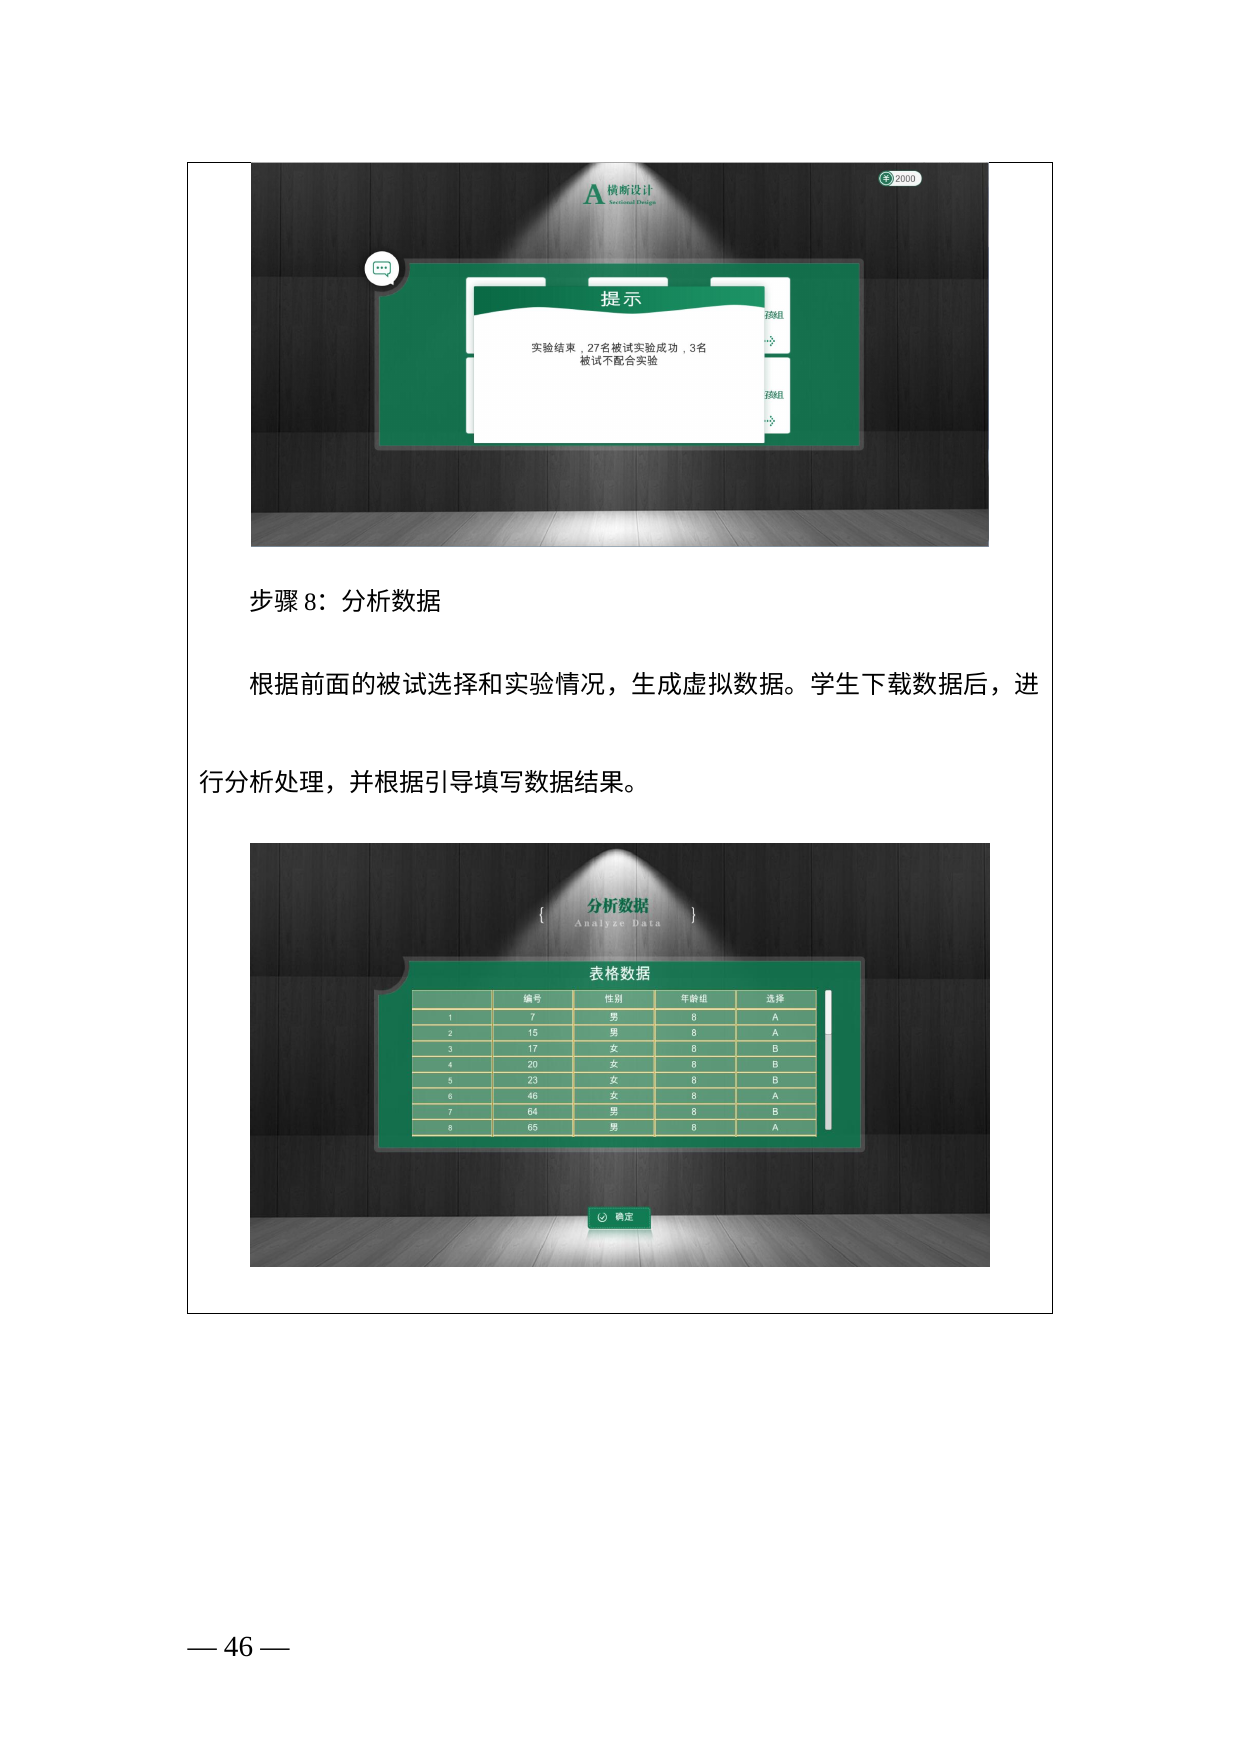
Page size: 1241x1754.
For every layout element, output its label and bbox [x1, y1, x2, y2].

picture [250, 843, 990, 1267]
table_cell [188, 163, 1052, 1313]
picture [251, 162, 989, 547]
